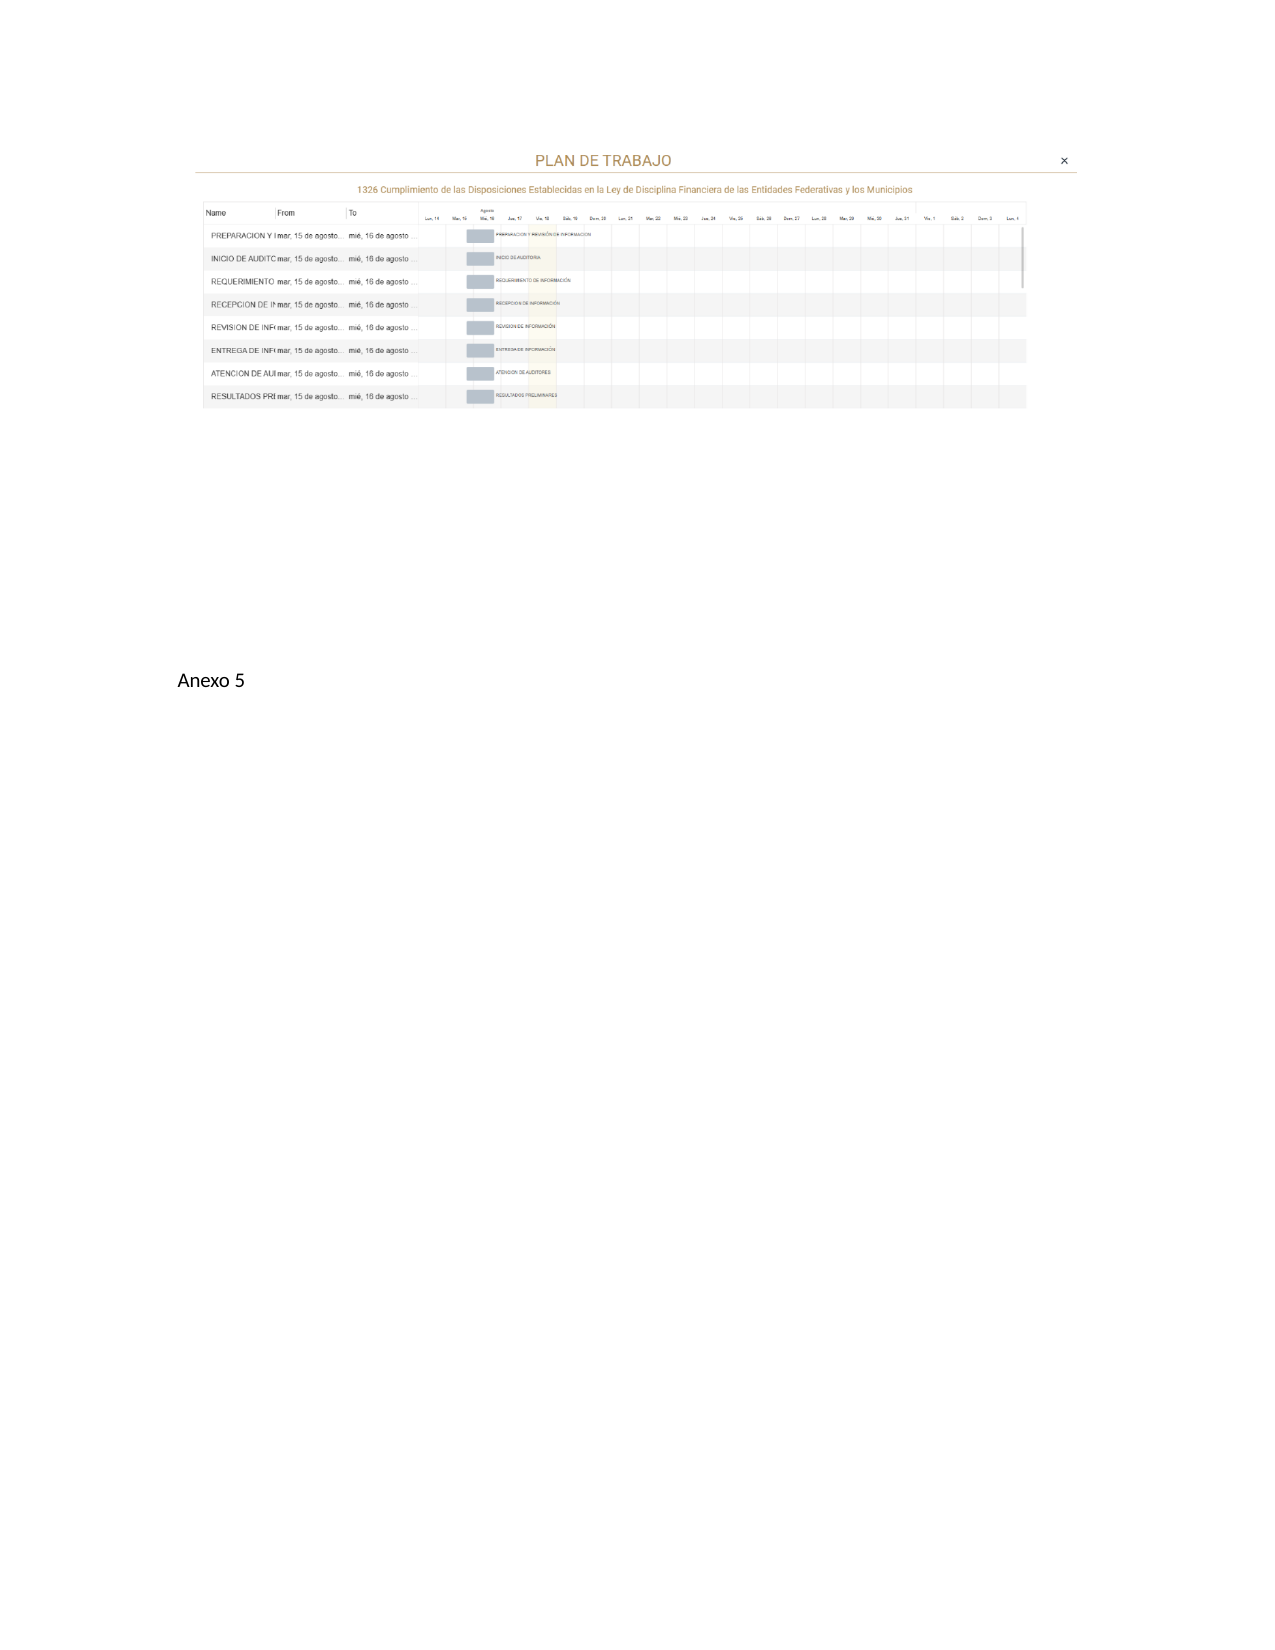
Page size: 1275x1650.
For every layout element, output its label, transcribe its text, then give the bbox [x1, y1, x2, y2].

picture [195, 149, 1077, 617]
text Anexo 5 [177, 668, 1098, 693]
